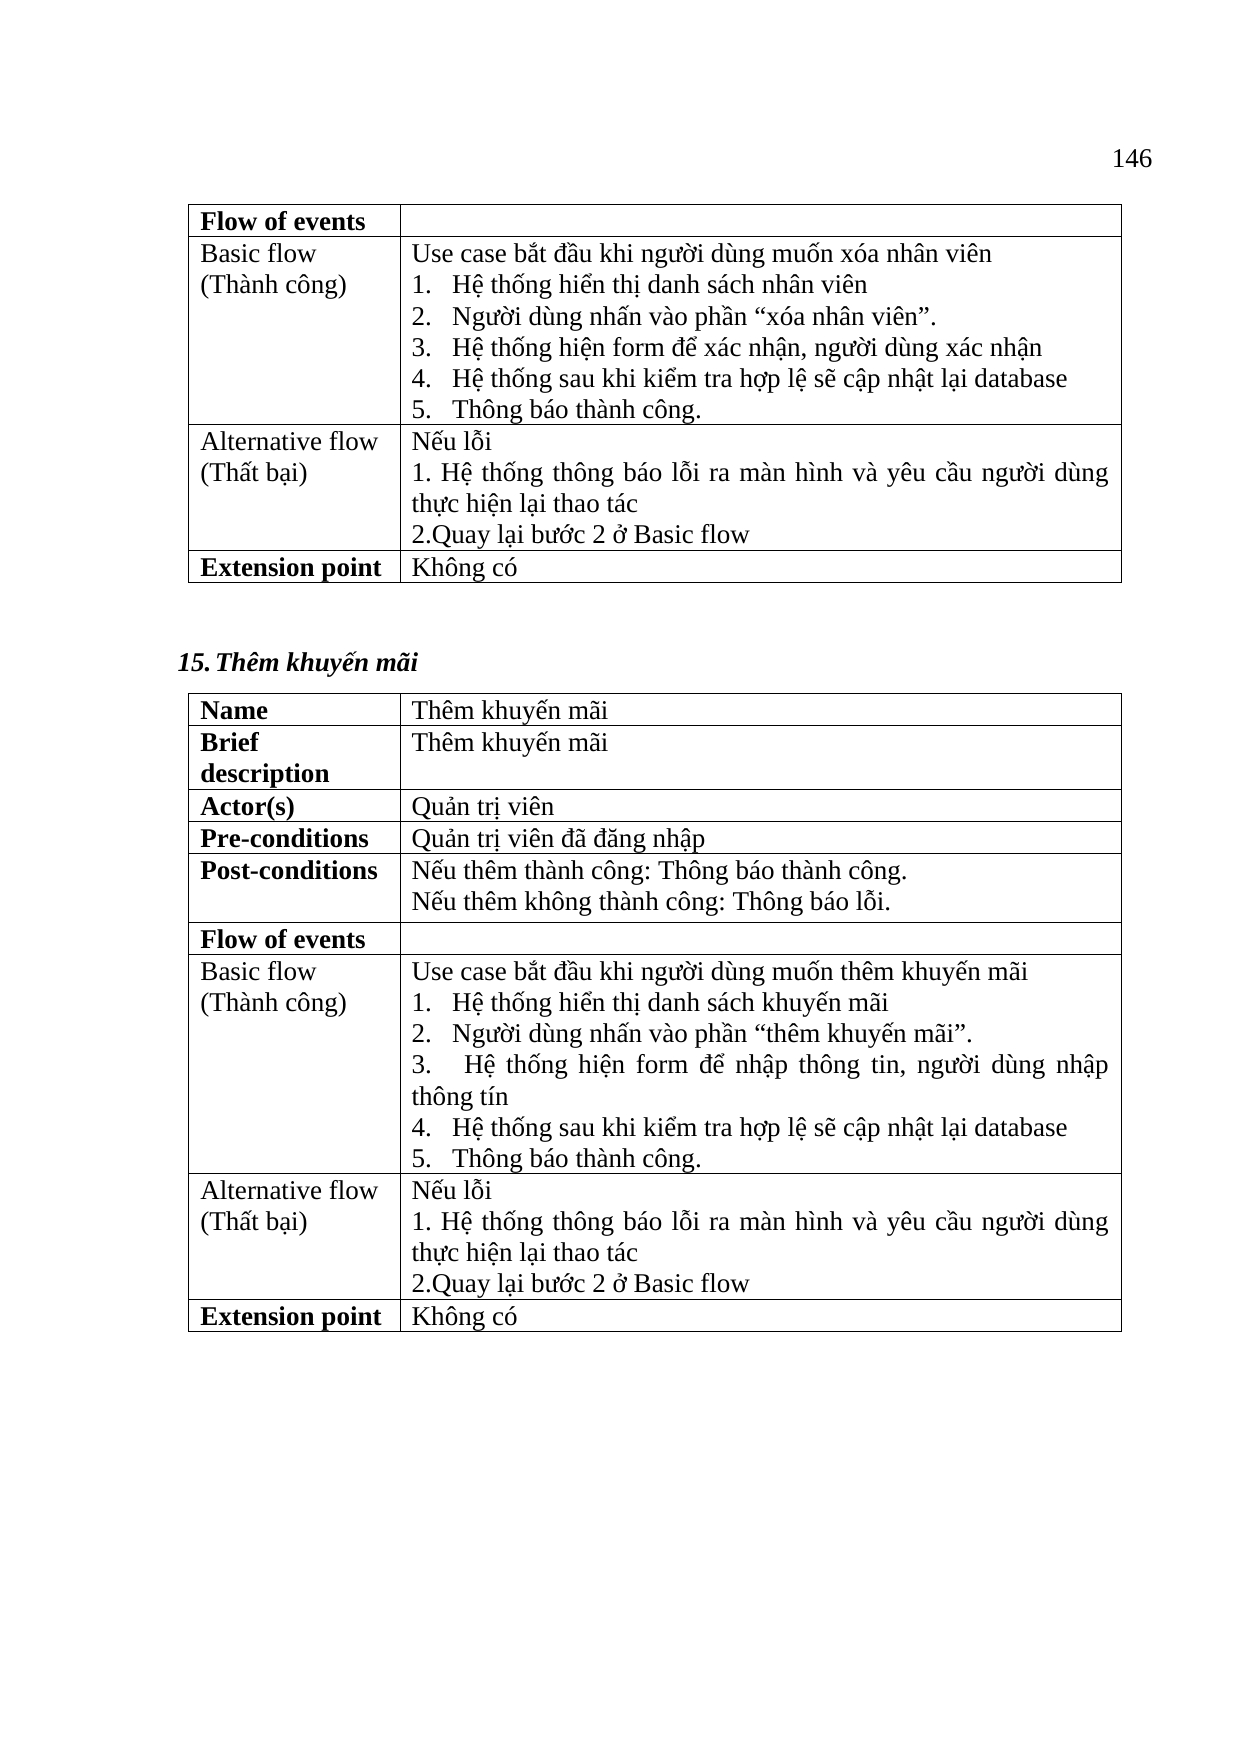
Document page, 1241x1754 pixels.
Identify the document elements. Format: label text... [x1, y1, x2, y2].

table_cell Alternative flow (Thất bại) [189, 1174, 400, 1299]
table_cell Nếu lỗi 1. Hệ thống thông báo lỗi ra màn hình và yêu cầu người dùng thực hiện lại thao tác 2.Quay lại bước 2 ở Basic flow [401, 1174, 1121, 1299]
table_cell Quản trị viên đã đăng nhập [401, 822, 1121, 853]
subtitle Thêm khuyến mãi [177, 646, 1122, 677]
table_cell Nếu thêm thành công: Thông báo thành công. Nếu thêm không thành công: Thông báo lỗi. [401, 854, 1121, 922]
table_cell Use case bắt đầu khi người dùng muốn xóa nhân viên 1. Hệ thống hiển thị danh sách nhân viên 2. Người dùng nhấn vào phần “xóa nhân viên”. 3. Hệ thống hiện form để xác nhận, người dùng xác nhận 4. Hệ thống sau khi kiểm tra hợp lệ sẽ cập nhật lại database 5. Thông báo thành công. [401, 237, 1121, 424]
table_cell Không có [401, 551, 1121, 582]
table_cell Nếu lỗi 1. Hệ thống thông báo lỗi ra màn hình và yêu cầu người dùng thực hiện lại thao tác 2.Quay lại bước 2 ở Basic flow [401, 425, 1121, 550]
table_cell [401, 923, 1121, 954]
table_cell Quản trị viên [401, 790, 1121, 821]
table_cell Use case bắt đầu khi người dùng muốn thêm khuyến mãi 1. Hệ thống hiển thị danh sách khuyến mãi 2. Người dùng nhấn vào phần “thêm khuyến mãi”. 3. Hệ thống hiện form để nhập thông tin, người dùng nhập thông tín 4. Hệ thống sau khi kiểm tra hợp lệ sẽ cập nhật lại database 5. Thông báo thành công. [401, 955, 1121, 1173]
table_cell Actor(s) [189, 790, 400, 821]
table_cell Basic flow (Thành công) [189, 237, 400, 424]
table_cell Basic flow (Thành công) [189, 955, 400, 1173]
table_cell Alternative flow (Thất bại) [189, 425, 400, 550]
table_cell Flow of events [189, 205, 400, 236]
table_cell Extension point [189, 551, 400, 582]
table_header Name [189, 694, 400, 725]
table_cell [401, 205, 1121, 236]
table_cell Brief description [189, 726, 400, 788]
table_header Thêm khuyến mãi [401, 694, 1121, 725]
table_cell Thêm khuyến mãi [401, 726, 1121, 788]
table_cell Không có [401, 1300, 1121, 1331]
table_cell Post-conditions [189, 854, 400, 922]
table_cell Extension point [189, 1300, 400, 1331]
table_cell Flow of events [189, 923, 400, 954]
table_cell Pre-conditions [189, 822, 400, 853]
